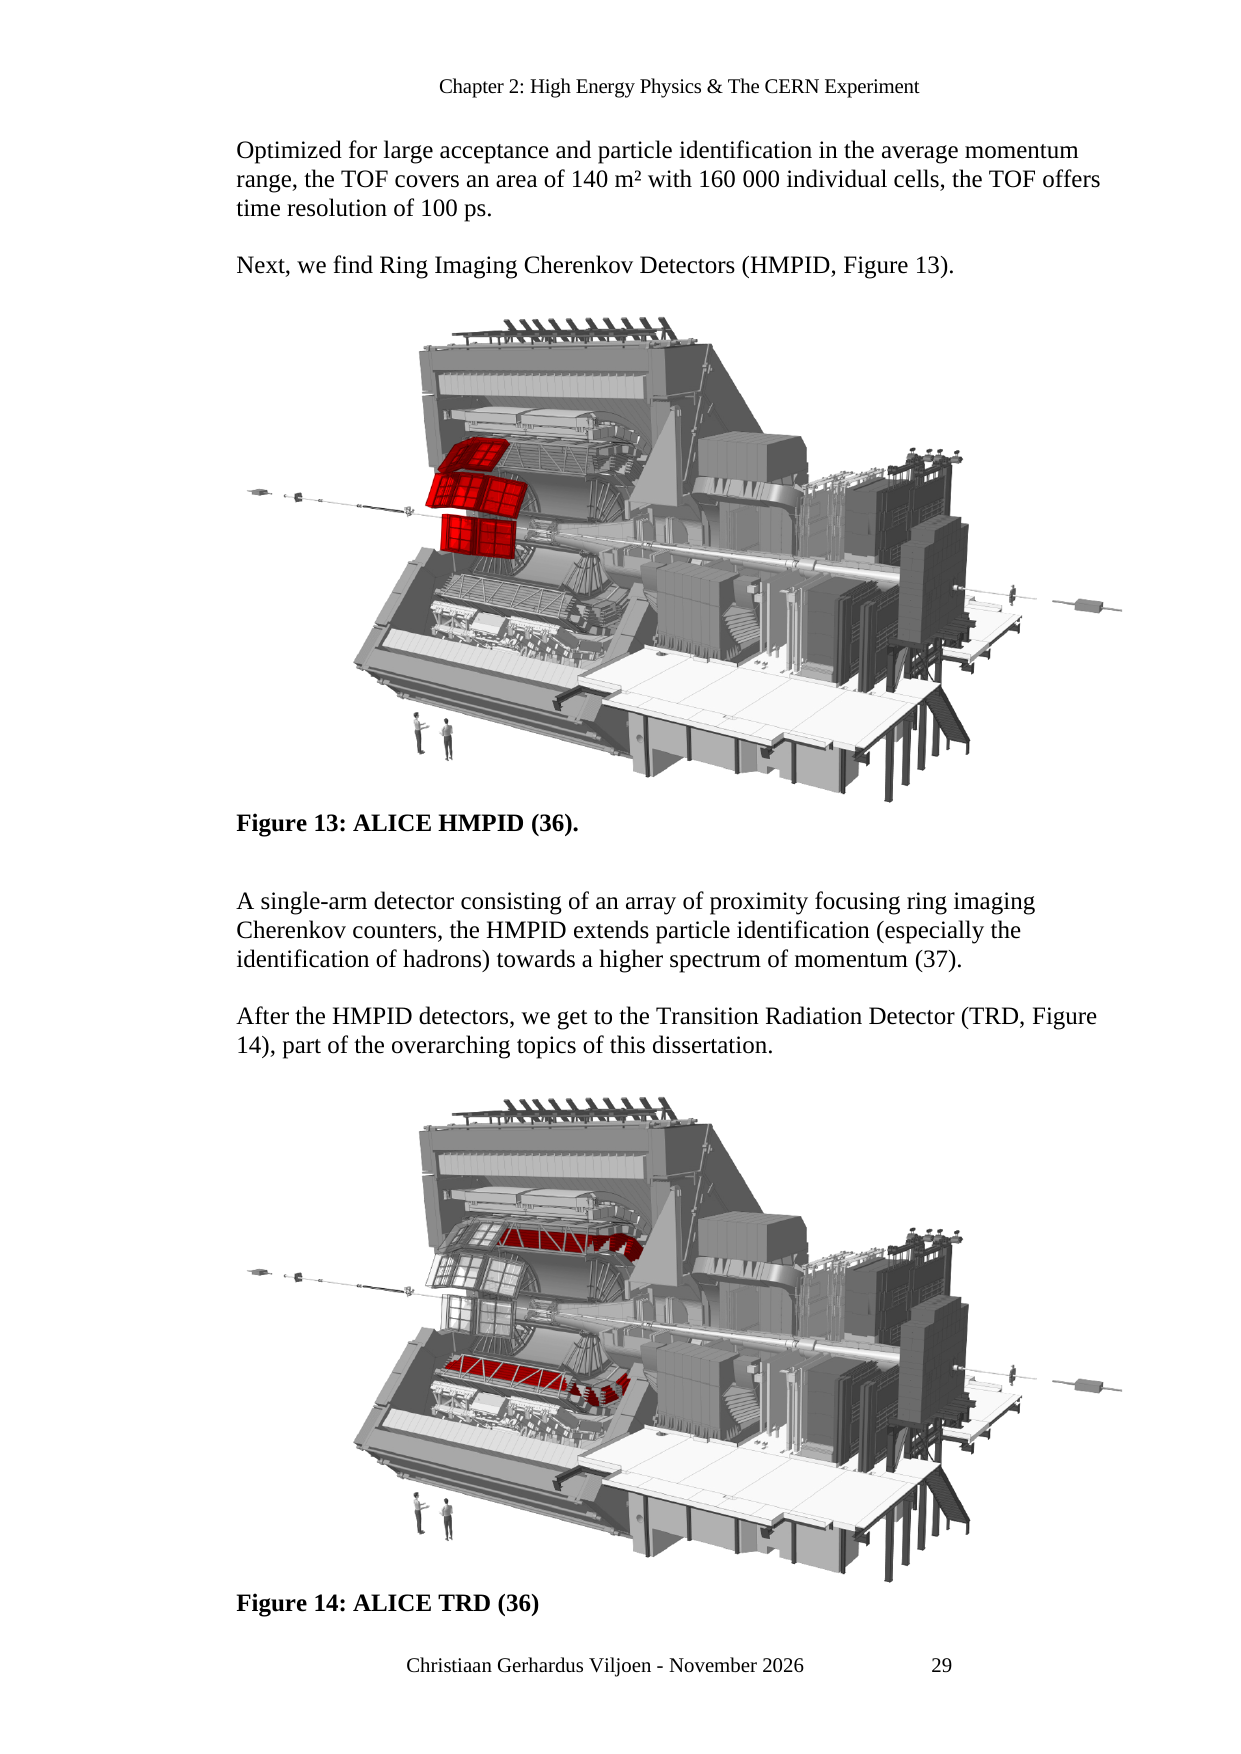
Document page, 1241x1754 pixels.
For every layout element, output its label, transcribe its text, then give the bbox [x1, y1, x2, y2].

text A single-arm detector consisting of an array of proximity focusing ring imaging Cherenkov counters, the HMPID extends particle identification (especially the identification of hadrons) towards a higher spectrum of momentum . [236, 886, 1122, 973]
picture [236, 307, 1123, 808]
text Optimized for large acceptance and particle identification in the average momentum range, the TOF covers an area of 140 m² with 160 000 individual cells, the TOF offers time resolution of 100 ps. [236, 135, 1122, 222]
text Next, we find Ring Imaging Cherenkov Detectors (HMPID, Figure 13). [236, 250, 1122, 279]
text Figure 14: ALICE TRD [236, 1588, 1122, 1616]
text Figure 13: ALICE HMPID . [236, 808, 1122, 837]
text After the HMPID detectors, we get to the Transition Radiation Detector (TRD, Figure 14), part of the overarching topics of this dissertation. [236, 1001, 1122, 1059]
picture [236, 1087, 1123, 1588]
